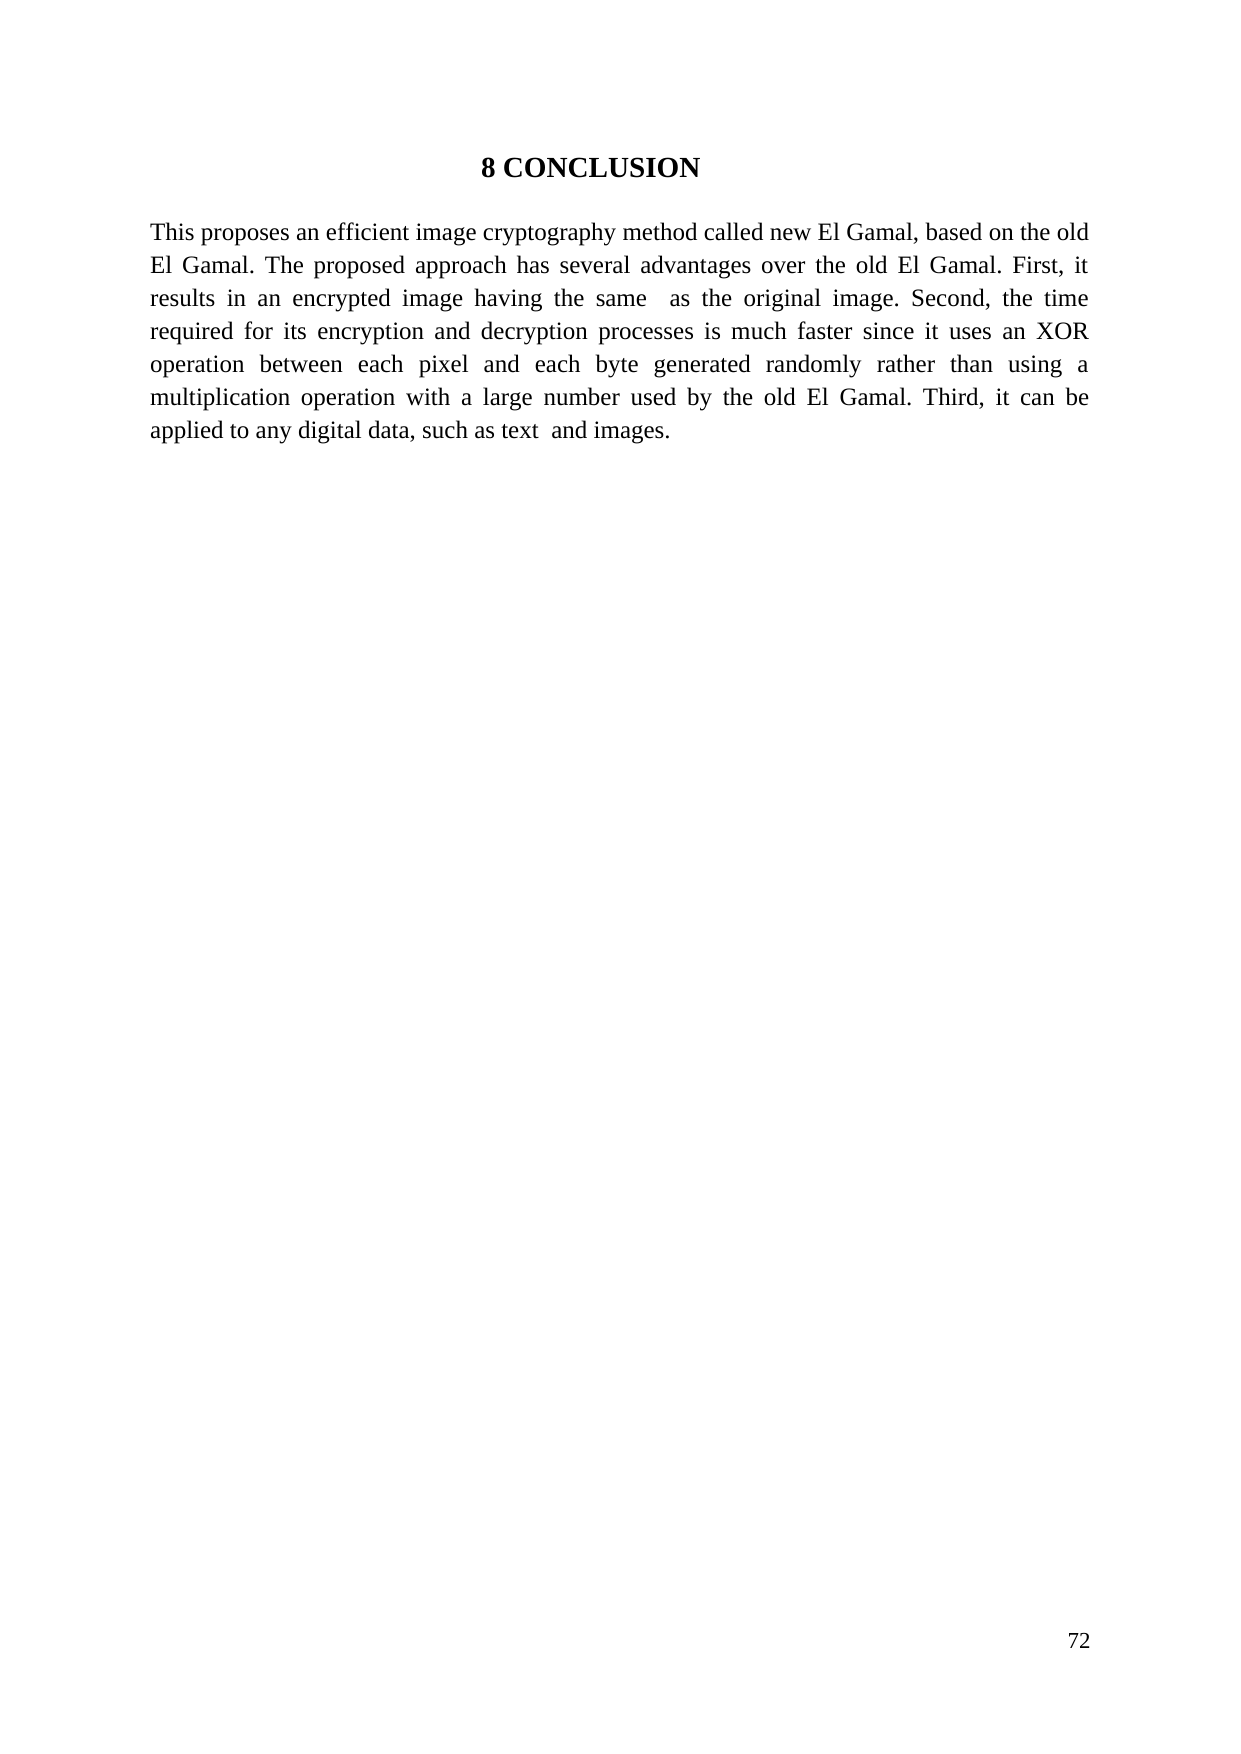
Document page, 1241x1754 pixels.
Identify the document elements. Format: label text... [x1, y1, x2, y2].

text This proposes an efficient image cryptography method called new El Gamal, based on the old El Gamal. The proposed approach has several advantages over the old El Gamal. First, it results in an encrypted image having the same as the original image. Second, the time required for its encryption and decryption processes is much faster since it uses an XOR operation between each pixel and each byte generated randomly rather than using a multiplication operation with a large number used by the old El Gamal. Third, it can be applied to any digital data, such as text and images. [150, 217, 1090, 444]
text 8 CONCLUSION [150, 150, 1090, 183]
